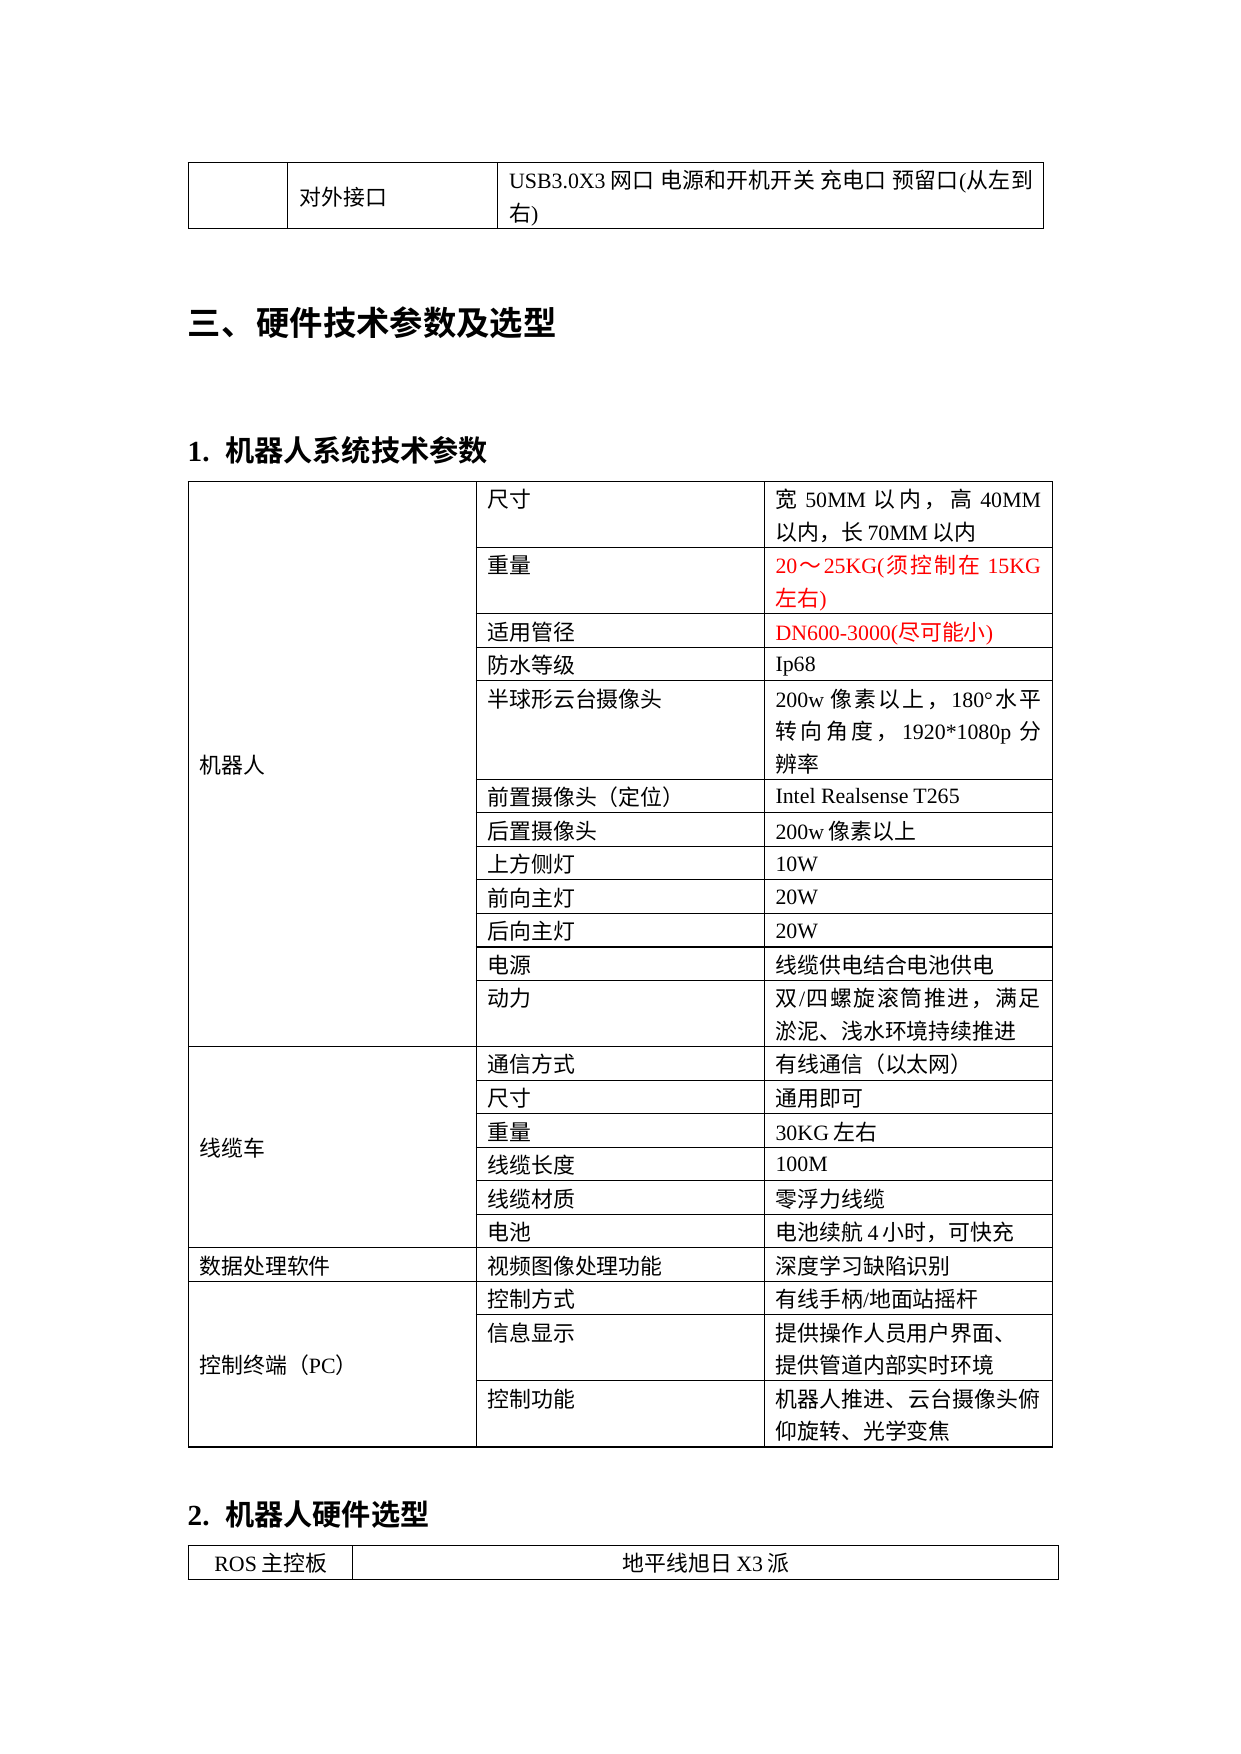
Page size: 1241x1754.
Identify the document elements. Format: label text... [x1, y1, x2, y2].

table_cell USB3.0X3网口 电源和开机开关 充电口 预留口(从左到右) [498, 163, 1043, 228]
table_header 宽50MM以内，高40MM以内，长70MM以内 [765, 482, 1052, 547]
table_cell 20W [765, 914, 1052, 946]
table_cell 适用管径 [477, 614, 764, 647]
table_cell 有线手柄/地面站摇杆 [765, 1282, 1052, 1314]
table_cell 数据处理软件 [189, 1248, 476, 1281]
table_cell 有线通信（以太网） [765, 1047, 1052, 1079]
table_cell 零浮力线缆 [765, 1181, 1052, 1214]
table_cell 通信方式 [477, 1047, 764, 1079]
table_cell 100M [765, 1148, 1052, 1180]
table_cell 电池 [477, 1215, 764, 1247]
table_cell 控制方式 [477, 1282, 764, 1314]
table_cell 电池续航4小时，可快充 [765, 1215, 1052, 1247]
list 机器人系统技术参数 [187, 416, 1053, 481]
table_cell 电源 [477, 948, 764, 980]
table_cell 10W [765, 847, 1052, 879]
table_cell 重量 [477, 548, 764, 613]
table_cell 动力 [477, 981, 764, 1046]
table_cell 尺寸 [477, 1081, 764, 1113]
table_cell 机器人推进、云台摄像头俯仰旋转、光学变焦 [765, 1381, 1052, 1446]
table_header 尺寸 [477, 482, 764, 547]
table_cell 30KG左右 [765, 1114, 1052, 1147]
subtitle 硬件技术参数及选型 [187, 289, 1053, 354]
table_cell 后向主灯 [477, 914, 764, 946]
table_cell 双/四螺旋滚筒推进，满足淤泥、浅水环境持续推进 [765, 981, 1052, 1046]
table_cell 防水等级 [477, 648, 764, 680]
table_cell 控制终端（PC） [189, 1282, 476, 1446]
table_cell 半球形云台摄像头 [477, 681, 764, 779]
table_cell 线缆长度 [477, 1148, 764, 1180]
table_header 机器人 [189, 482, 476, 1046]
table_cell 提供操作人员用户界面、 提供管道内部实时环境 [765, 1315, 1052, 1380]
table_cell 上方侧灯 [477, 847, 764, 879]
table_cell 20～25KG(须控制在15KG左右) [765, 548, 1052, 613]
table_cell DN600-3000(尽可能小) [765, 614, 1052, 647]
table_cell 前向主灯 [477, 880, 764, 913]
table_cell 重量 [477, 1114, 764, 1147]
list 机器人硬件选型 [187, 1480, 1053, 1545]
table_cell 对外接口 [288, 163, 497, 228]
table_cell Intel Realsense T265 [765, 780, 1052, 812]
table_cell 200w像素以上 [765, 813, 1052, 846]
table_cell 控制功能 [477, 1381, 764, 1446]
table_header 地平线旭日X3派 [353, 1546, 1058, 1578]
table_cell 200w像素以上，180°水平转向角度，1920*1080p分辨率 [765, 681, 1052, 779]
table_cell 线缆供电结合电池供电 [765, 948, 1052, 980]
table_cell 20W [765, 880, 1052, 913]
table_header ROS主控板 [189, 1546, 352, 1578]
table_cell 前置摄像头（定位） [477, 780, 764, 812]
table_cell 线缆车 [189, 1047, 476, 1247]
table_cell 线缆材质 [477, 1181, 764, 1214]
table_cell 深度学习缺陷识别 [765, 1248, 1052, 1281]
table_cell 后置摄像头 [477, 813, 764, 846]
table_cell 视频图像处理功能 [477, 1248, 764, 1281]
table_cell Ip68 [765, 648, 1052, 680]
table_cell 通用即可 [765, 1081, 1052, 1113]
table_cell 信息显示 [477, 1315, 764, 1380]
